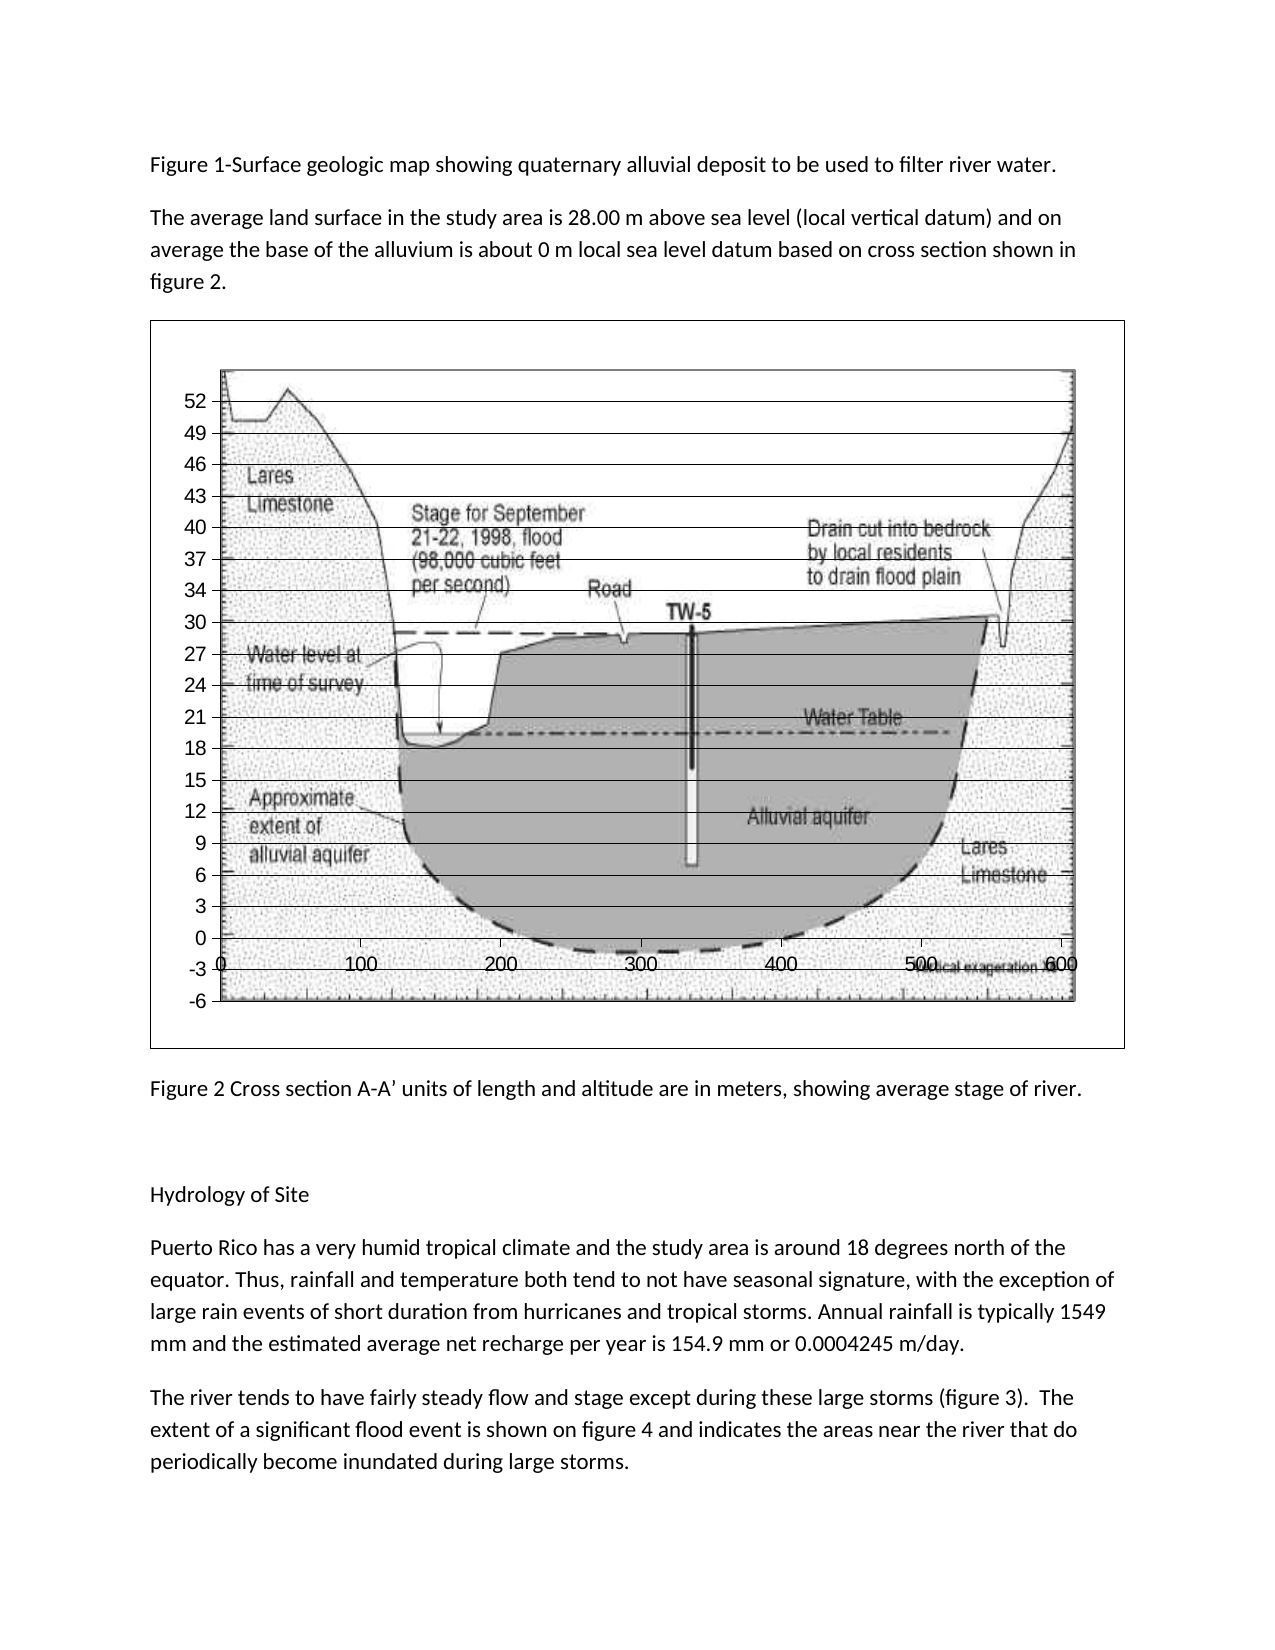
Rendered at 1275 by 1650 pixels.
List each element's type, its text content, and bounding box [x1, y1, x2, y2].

picture [222, 970, 1073, 1000]
picture [778, 958, 784, 969]
picture [222, 781, 1073, 812]
picture [509, 958, 515, 969]
picture [789, 958, 795, 969]
picture [222, 465, 1073, 496]
picture [369, 958, 375, 969]
text The average land surface in the study area is 28.00 m above sea level (local vertical datum) and on average the base of the alluvium is about 0 m local sea level datum based on cross section shown in figure 2. [150, 203, 1125, 295]
picture [222, 749, 1073, 780]
picture [222, 497, 1073, 527]
picture [222, 560, 1073, 590]
text The river tends to have fairly steady flow and stage except during these large storms (figure 3). The extent of a significant flood event is shown on figure 4 and indicates the areas near the river that do periodically become inundated during large storms. [150, 1383, 1125, 1475]
picture [222, 528, 1073, 559]
text Puerto Rico has a very humid tropical climate and the study area is around 18 degrees north of the equator. Thus, rainfall and temperature both tend to not have seasonal signature, with the exception of large rain events of short duration from hurricanes and tropical storms. Annual rainfall is typically 1549 mm and the estimated average net recharge per year is 154.9 mm or 0.0004245 m/day. [150, 1233, 1125, 1358]
picture [1058, 958, 1064, 969]
picture [222, 686, 1073, 717]
picture [222, 907, 1073, 938]
picture [222, 876, 1073, 906]
picture [498, 958, 504, 969]
picture [222, 591, 1073, 622]
picture [222, 434, 1073, 464]
picture [358, 958, 364, 969]
picture [222, 371, 1073, 401]
picture [222, 402, 1073, 433]
picture [649, 958, 655, 969]
picture [638, 958, 644, 969]
picture [222, 844, 1073, 875]
picture [222, 718, 1073, 748]
text Hydrology of Site [150, 1180, 1125, 1208]
picture [222, 623, 1073, 654]
picture [222, 813, 1073, 843]
picture [1069, 958, 1073, 969]
picture [222, 655, 1073, 685]
text Figure 2 Cross section A-A’ units of length and altitude are in meters, showing average stage of river. [150, 1074, 1125, 1102]
picture [918, 958, 924, 969]
text Figure 1-Surface geologic map showing quaternary alluvial deposit to be used to filter river water. [150, 150, 1125, 178]
picture [929, 958, 935, 969]
picture [222, 939, 1073, 969]
